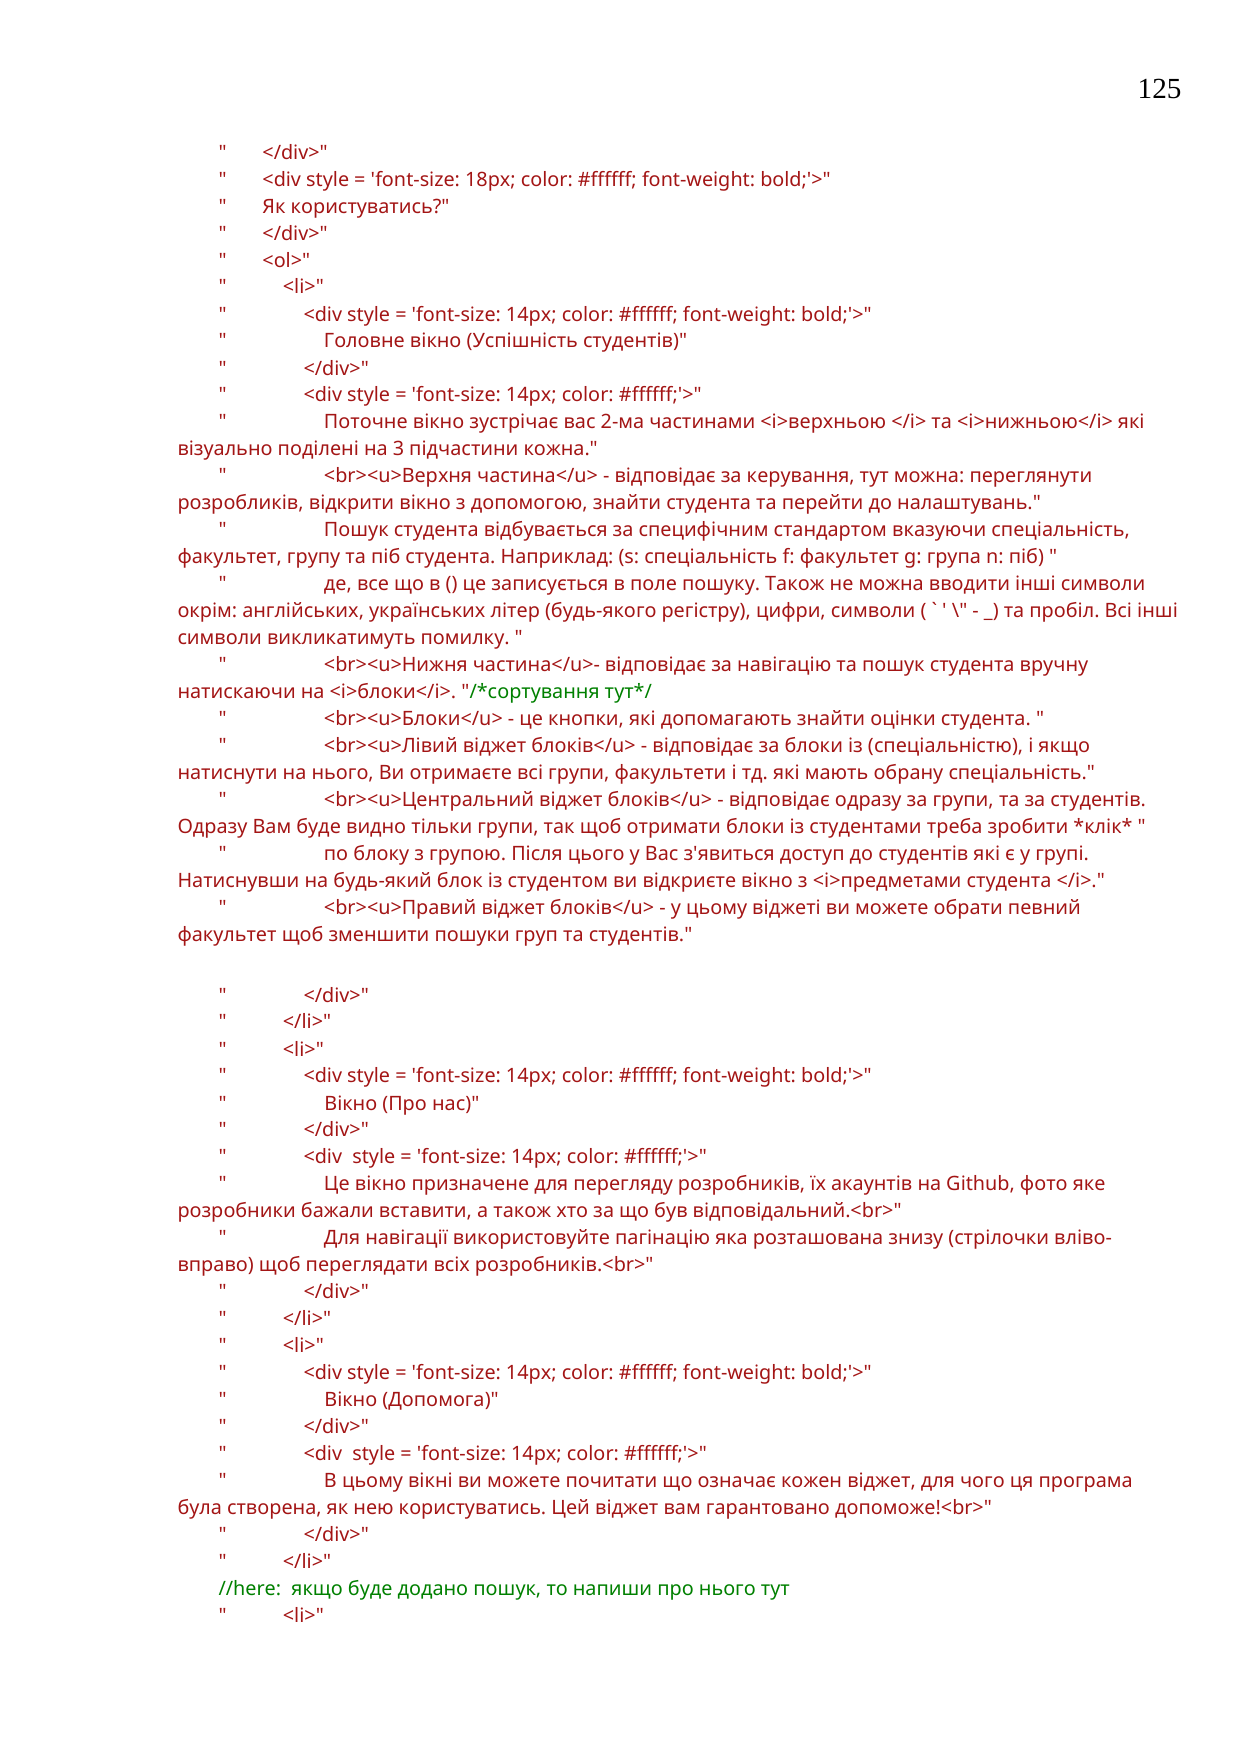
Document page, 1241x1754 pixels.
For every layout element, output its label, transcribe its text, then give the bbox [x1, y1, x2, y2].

text " Це вікно призначене для перегляду розробників, їх акаунтів на Github, фото яке розробники бажали вставити, а також хто за що був відповідальний.<br>" [177, 1170, 1181, 1224]
text " <ol>" [177, 246, 1181, 273]
text " <li>" [177, 1601, 1181, 1628]
text " <div style = 'font-size: 14px; color: #ffffff; font-weight: bold;'>" [177, 1358, 1181, 1386]
text " <br><u>Лівий віджет блоків</u> - відповідає за блоки із (спеціальністю), і якщо натиснути на нього, Ви отримаєте всі групи, факультети і тд. які мають обрану спеціальність." [177, 731, 1181, 785]
text " <div style = 'font-size: 14px; color: #ffffff; font-weight: bold;'>" [177, 1062, 1181, 1089]
text " </li>" [177, 1008, 1181, 1035]
text " <div style = 'font-size: 14px; color: #ffffff; font-weight: bold;'>" [177, 300, 1181, 327]
text " В цьому вікні ви можете почитати що означає кожен віджет, для чого ця програма була створена, як нею користуватись. Цей віджет вам гарантовано допоможе!<br>" [177, 1466, 1181, 1520]
text " </div>" [177, 219, 1181, 246]
text " <li>" [177, 1332, 1181, 1358]
text " </div>" [177, 1412, 1181, 1439]
text " <br><u>Блоки</u> - це кнопки, які допомагають знайти оцінки студента. " [177, 704, 1181, 731]
text " </div>" [177, 354, 1181, 381]
text " </li>" [177, 1547, 1181, 1574]
text " Як користуватись?" [177, 192, 1181, 219]
text " <div style = 'font-size: 18px; color: #ffffff; font-weight: bold;'>" [177, 165, 1181, 192]
text //here: якщо буде додано пошук, то напиши про нього тут [177, 1574, 1181, 1601]
text " <br><u>Нижня частина</u>- відповідає за навігацію та пошук студента вручну натискаючи на <i>блоки</i>. "/*сортування тут*/ [177, 651, 1181, 704]
text " <div style = 'font-size: 14px; color: #ffffff;'>" [177, 381, 1181, 408]
text " <li>" [177, 273, 1181, 300]
text " </div>" [177, 1278, 1181, 1304]
text " Вікно (Про нас)" [177, 1089, 1181, 1116]
text " <li>" [177, 1035, 1181, 1062]
text " Вікно (Допомога)" [177, 1386, 1181, 1412]
text " </div>" [177, 138, 1181, 165]
text " де, все що в () це записується в поле пошуку. Також не можна вводити інші символи окрім: англійських, українських літер (будь-якого регістру), цифри, символи ( ` ' \" - _) та пробіл. Всі інші символи викликатимуть помилку. " [177, 569, 1181, 651]
text " Для навігації використовуйте пагінацію яка розташована знизу (стрілочки вліво-вправо) щоб переглядати всіх розробників.<br>" [177, 1224, 1181, 1278]
text " по блоку з групою. Після цього у Вас з'явиться доступ до студентів які є у групі. Натиснувши на будь-який блок із студентом ви відкриєте вікно з <i>предметами студента </i>." [177, 839, 1181, 893]
text " </div>" [177, 1116, 1181, 1143]
text " </div>" [177, 981, 1181, 1008]
text " Пошук студента відбувається за специфічним стандартом вказуючи спеціальність, факультет, групу та піб студента. Наприклад: (s: спеціальність f: факультет g: група n: піб) " [177, 516, 1181, 569]
text " <br><u>Верхня частина</u> - відповідає за керування, тут можна: переглянути розробликів, відкрити вікно з допомогою, знайти студента та перейти до налаштувань." [177, 462, 1181, 516]
text " <br><u>Правий віджет блоків</u> - у цьому віджеті ви можете обрати певний факультет щоб зменшити пошуки груп та студентів." [177, 893, 1181, 947]
text " </li>" [177, 1304, 1181, 1332]
text " <div style = 'font-size: 14px; color: #ffffff;'>" [177, 1143, 1181, 1170]
text " <br><u>Центральний віджет блоків</u> - відповідає одразу за групи, та за студентів. Одразу Вам буде видно тільки групи, так щоб отримати блоки із студентами треба зробити *клік* " [177, 785, 1181, 839]
text " </div>" [177, 1520, 1181, 1547]
text " <div style = 'font-size: 14px; color: #ffffff;'>" [177, 1439, 1181, 1466]
text " Головне вікно (Успішність студентів)" [177, 327, 1181, 354]
text " Поточне вікно зустрічає вас 2-ма частинами <i>верхньою </i> та <i>нижньою</i> які візуально поділені на 3 підчастини кожна." [177, 408, 1181, 462]
